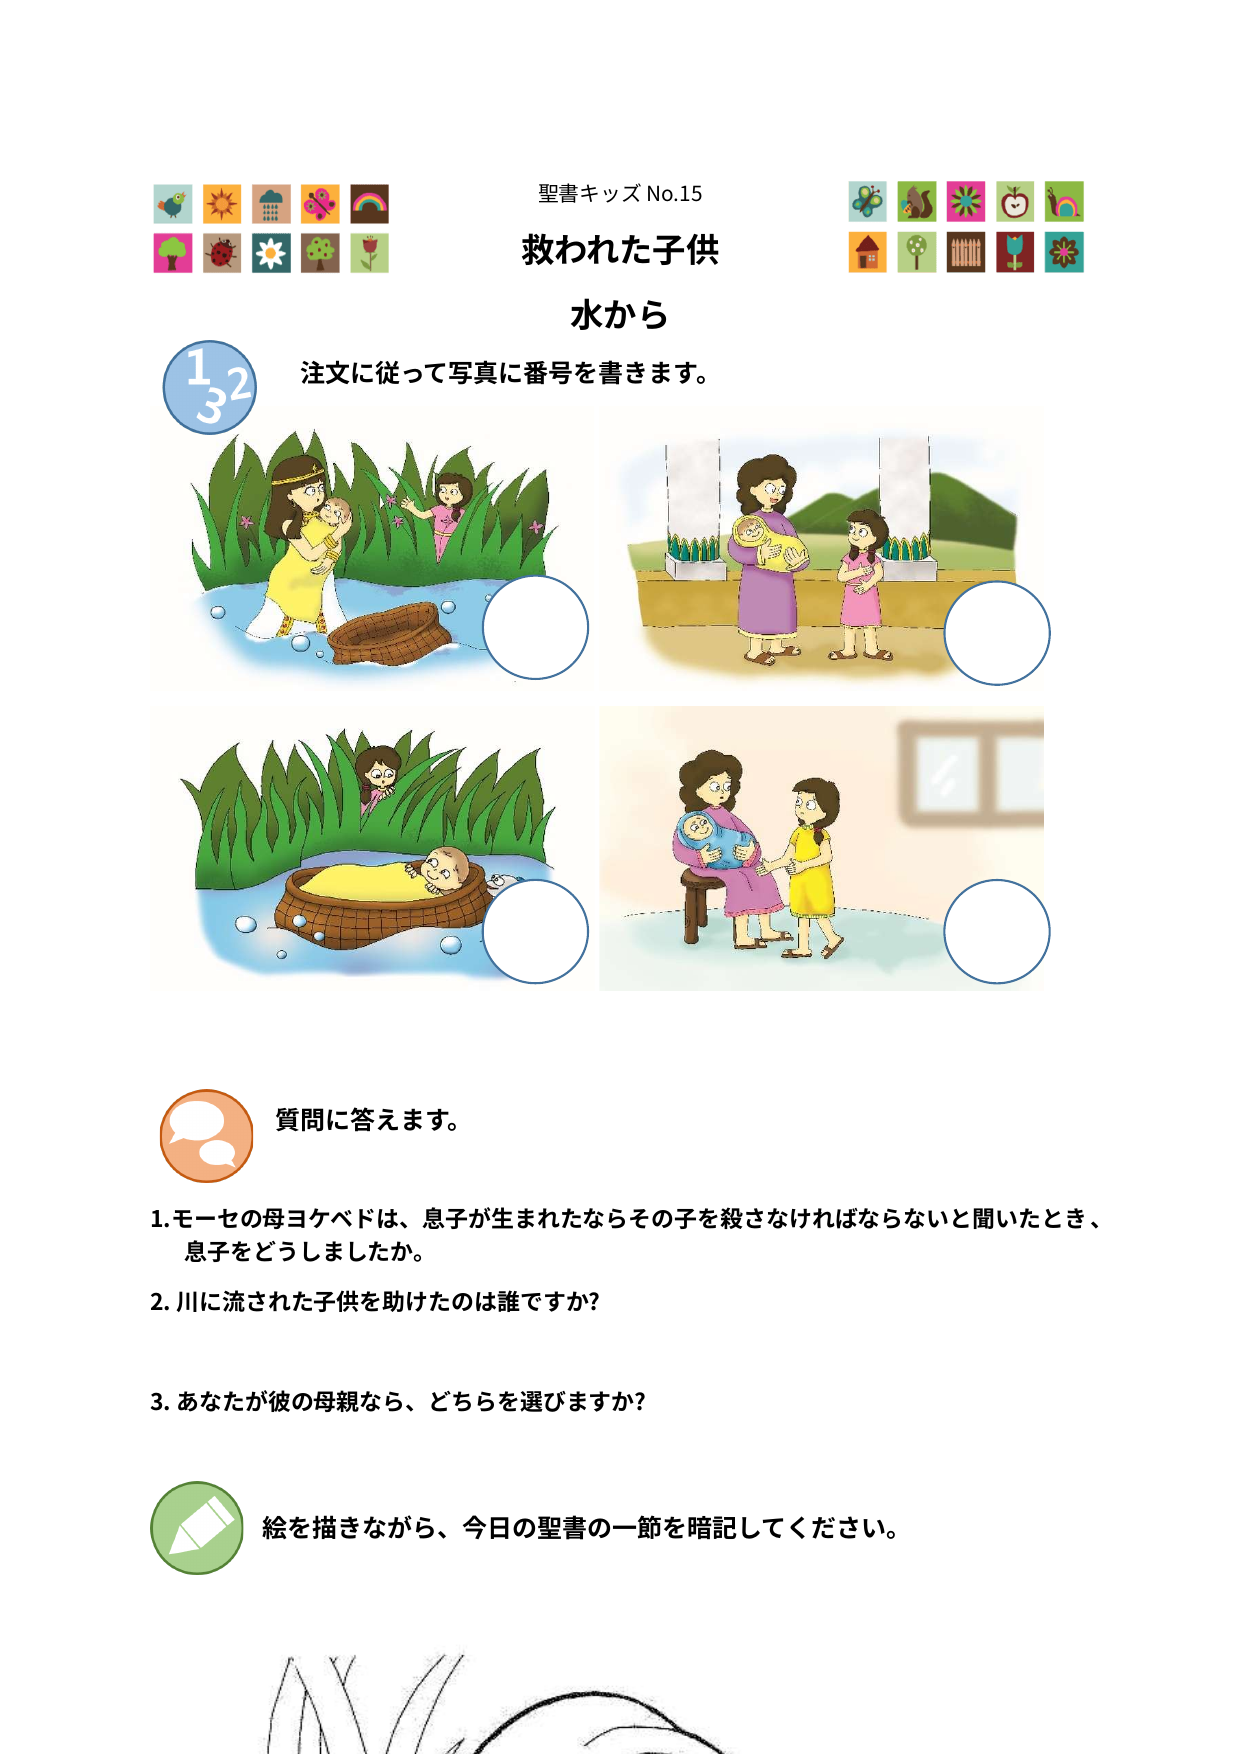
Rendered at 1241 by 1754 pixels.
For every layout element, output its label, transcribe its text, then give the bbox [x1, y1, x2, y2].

picture [159, 1089, 254, 1183]
text 注文に従って写真に番号を書きます。 [288, 354, 1090, 390]
text 1.モーセの母ヨケベドは、息子が生まれたならその子を殺さなければならないと聞いたとき、息子をどうしましたか。 [150, 1201, 1090, 1267]
text 聖書キッズNo.15 [150, 177, 1090, 207]
text 質問に答えます。 [254, 1101, 1090, 1137]
picture [150, 706, 595, 991]
picture [599, 406, 1044, 691]
picture [150, 321, 595, 691]
picture [150, 183, 396, 277]
text 絵を描きながら、今日の聖書の一節を暗記してください。 [244, 1509, 1090, 1545]
picture [843, 179, 1085, 277]
text 水から [150, 289, 1090, 337]
text 2. 川に流された子供を助けたのは誰ですか? [150, 1284, 1090, 1317]
text 3. あなたが彼の母親なら、どちらを選びますか? [150, 1383, 1090, 1417]
picture [150, 1481, 1069, 1754]
picture [599, 706, 1044, 991]
text 救われた子供 [396, 224, 843, 272]
